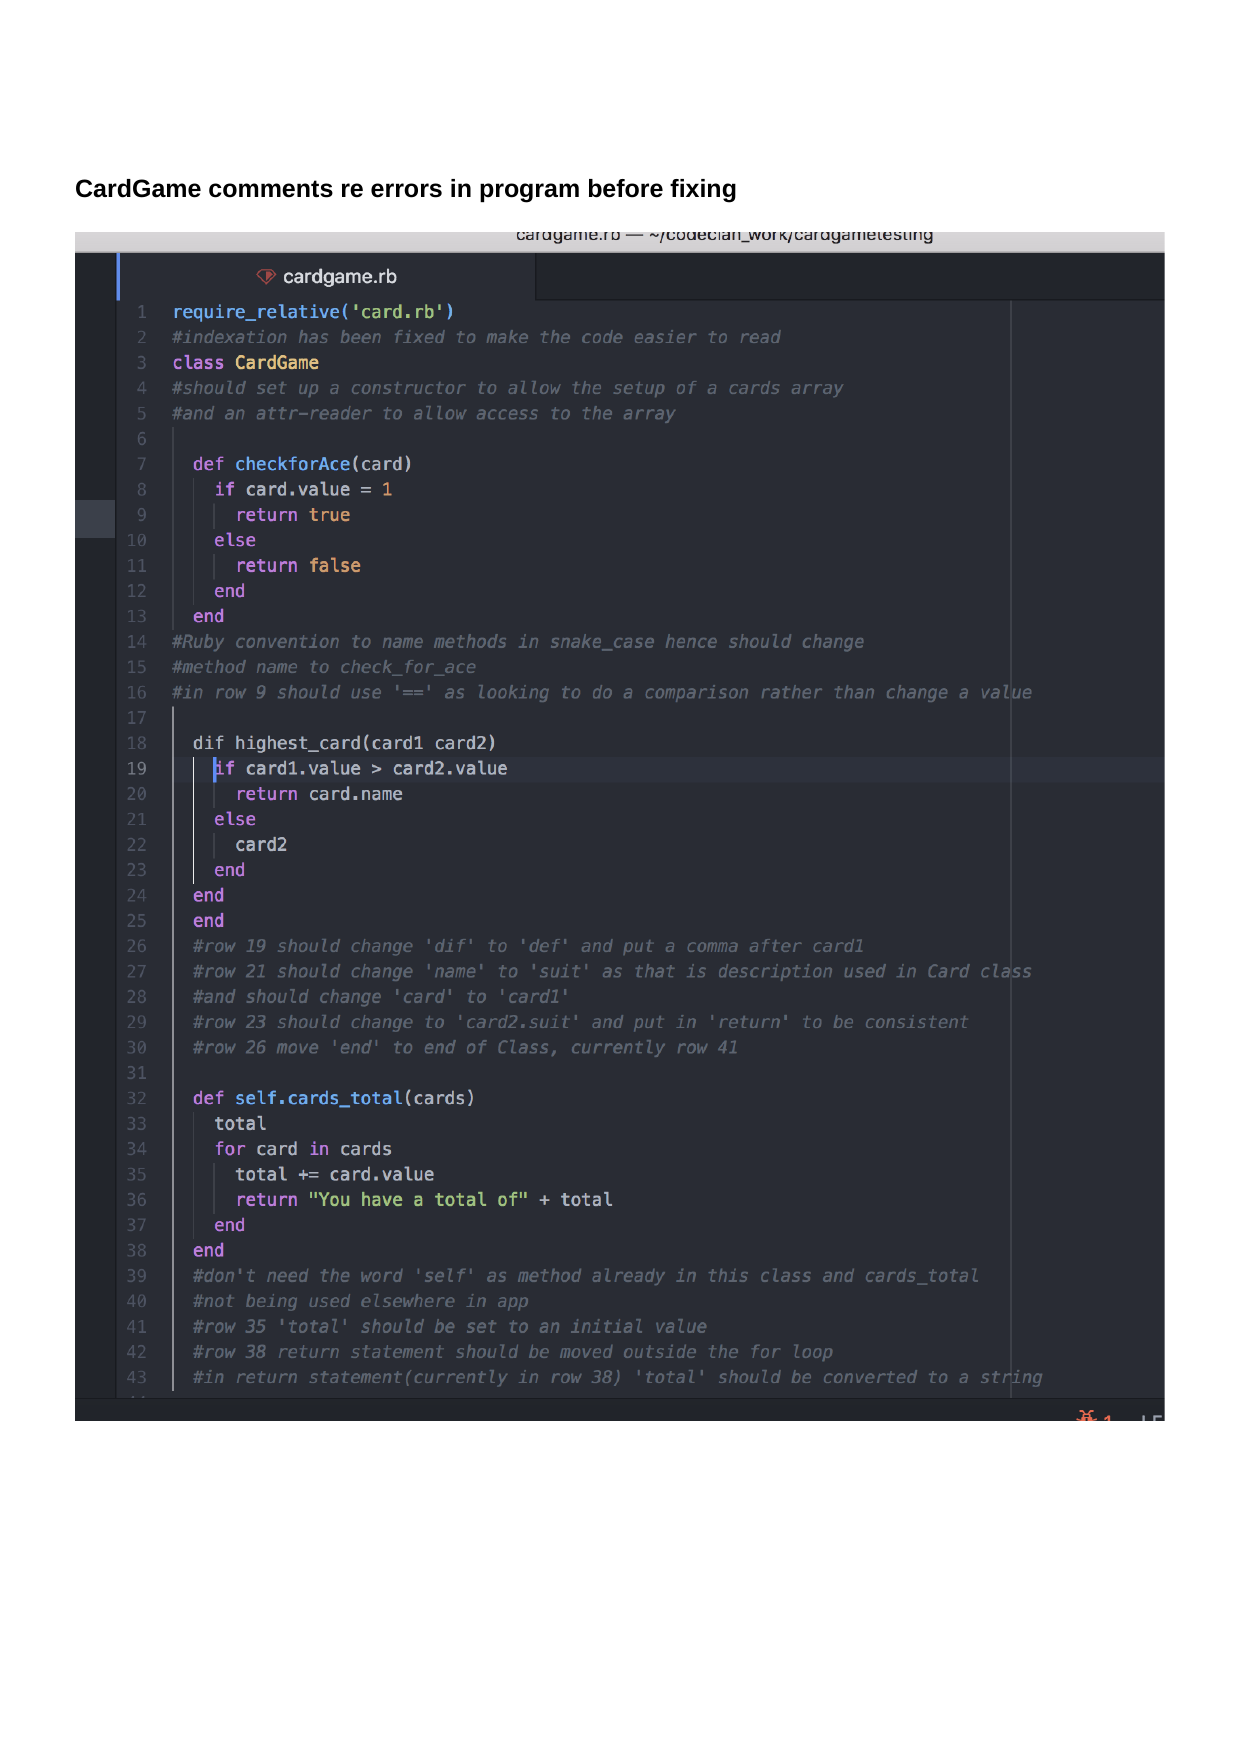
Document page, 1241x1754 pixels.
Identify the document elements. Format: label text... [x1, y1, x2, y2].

text CardGame comments re errors in program before fixing [75, 174, 1165, 203]
picture [75, 232, 1165, 1421]
